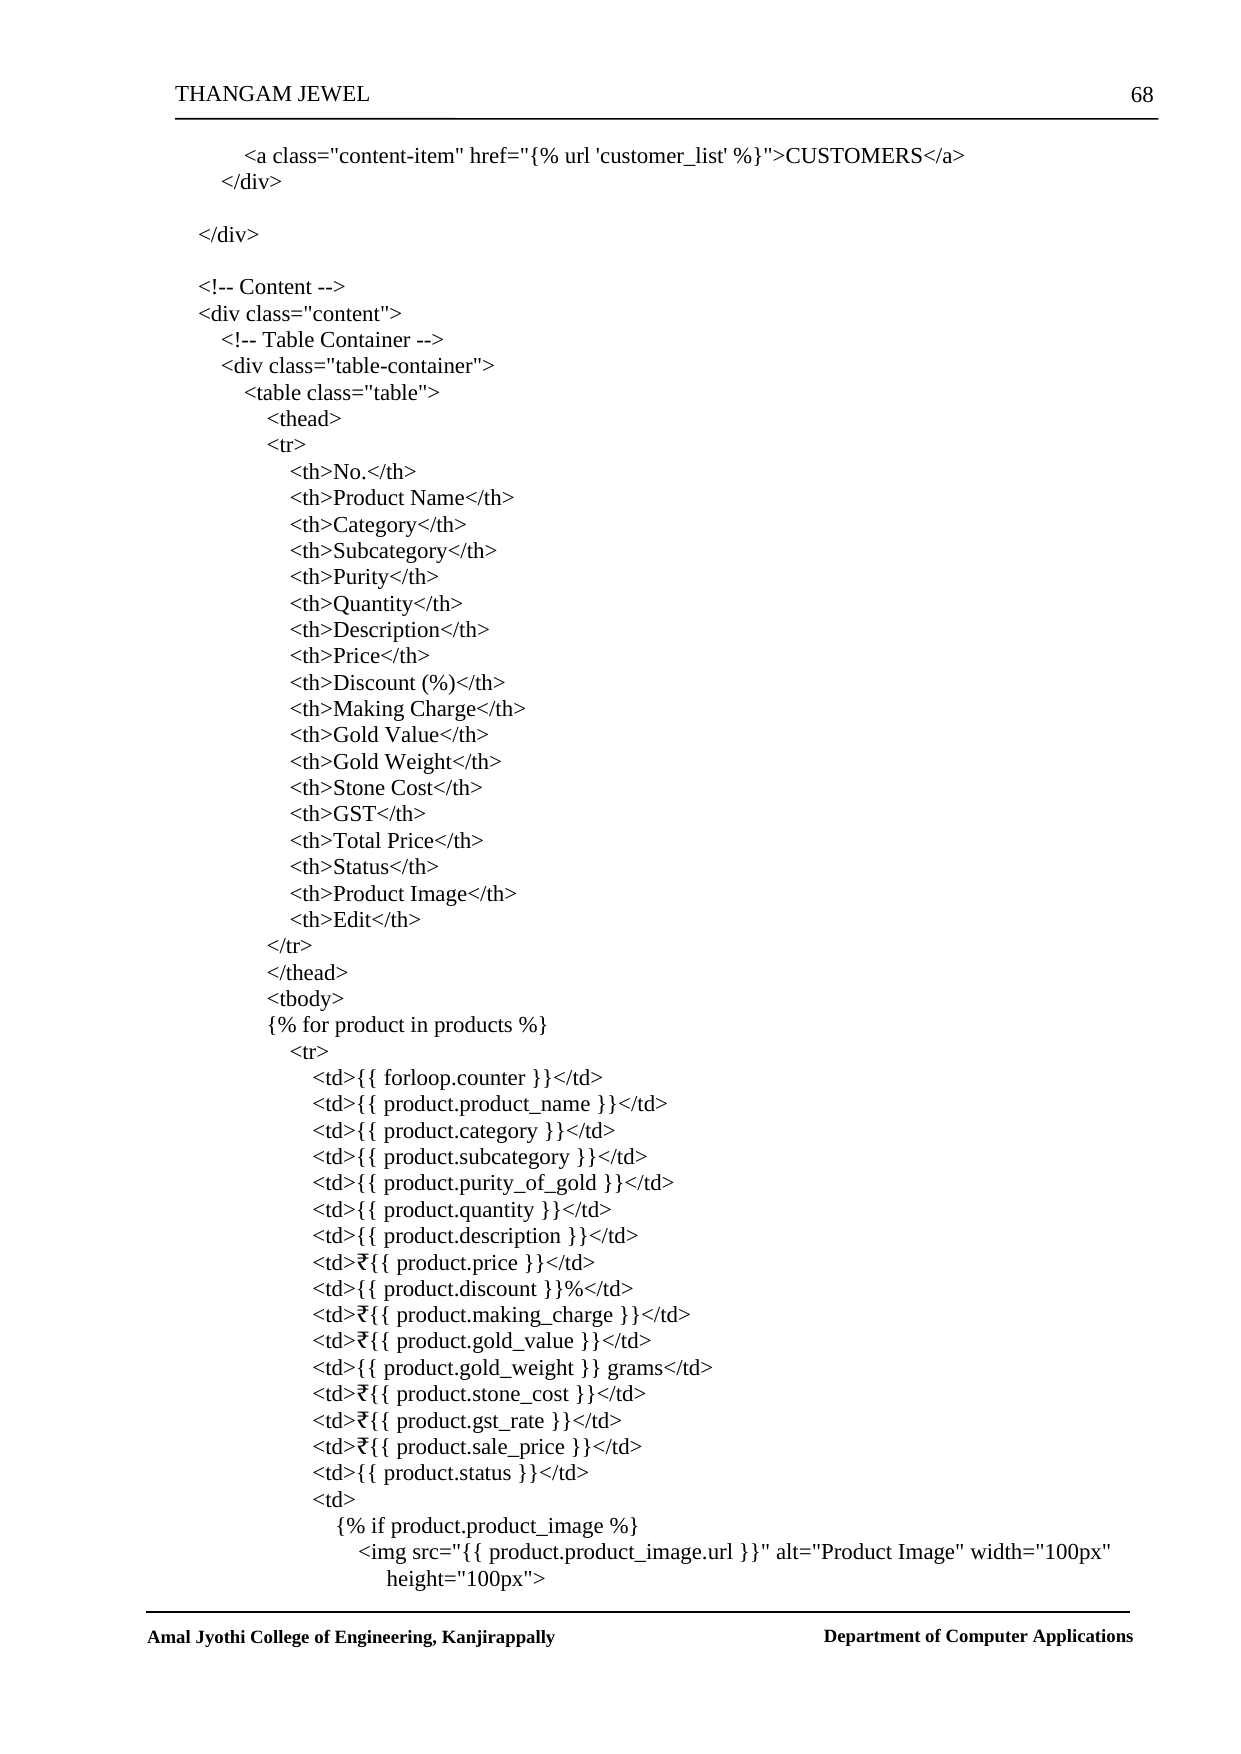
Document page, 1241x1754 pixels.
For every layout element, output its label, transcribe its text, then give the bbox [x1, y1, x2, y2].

text <th>Price</th> [175, 642, 1162, 669]
text </thead> [175, 959, 1162, 985]
text <td>{{ product.gold_weight }} grams</td> [175, 1354, 1162, 1380]
text <td>{{ product.subcategory }}</td> [175, 1143, 1162, 1169]
text <a class="content-item" href="{% url 'customer_list' %}">CUSTOMERS</a> [175, 142, 1162, 168]
text <th>Making Charge</th> [175, 695, 1162, 721]
text <img src="{{ product.product_image.url }}" alt="Product Image" width="100px" [175, 1538, 1162, 1565]
text <th>Edit</th> [175, 906, 1162, 932]
text <td> [175, 1486, 1162, 1512]
text <td>₹{{ product.gold_value }}</td> [175, 1328, 1162, 1354]
text <th>Stone Cost</th> [175, 774, 1162, 801]
text <th>Product Name</th> [175, 484, 1162, 511]
text <td>₹{{ product.gst_rate }}</td> [175, 1407, 1162, 1433]
text <td>{{ product.purity_of_gold }}</td> [175, 1169, 1162, 1196]
text </div> [175, 168, 1162, 194]
text <th>Product Image</th> [175, 879, 1162, 906]
text <tr> [175, 1038, 1162, 1064]
text <div class="content"> [175, 300, 1162, 326]
text <td>₹{{ product.stone_cost }}</td> [175, 1380, 1162, 1407]
text </div> [175, 221, 1162, 247]
text <div class="table-container"> [175, 352, 1162, 379]
text {% for product in products %} [175, 1011, 1162, 1038]
text <th>Gold Value</th> [175, 721, 1162, 748]
text <th>Discount (%)</th> [175, 669, 1162, 695]
text <!-- Content --> [175, 273, 1162, 300]
text <th>Quantity</th> [175, 590, 1162, 616]
text <td>{{ product.product_name }}</td> [175, 1090, 1162, 1117]
text <th>No.</th> [175, 458, 1162, 484]
text <td>{{ product.quantity }}</td> [175, 1196, 1162, 1222]
text <td>₹{{ product.price }}</td> [175, 1248, 1162, 1275]
text <td>₹{{ product.sale_price }}</td> [175, 1433, 1162, 1459]
text <td>{{ product.discount }}%</td> [175, 1275, 1162, 1301]
text <th>Category</th> [175, 511, 1162, 537]
text </tr> [175, 932, 1162, 959]
text <th>Status</th> [175, 853, 1162, 879]
text <td>{{ product.status }}</td> [175, 1459, 1162, 1486]
text <td>{{ product.category }}</td> [175, 1117, 1162, 1143]
text <tr> [175, 432, 1162, 458]
text {% if product.product_image %} [175, 1512, 1162, 1538]
text <td>₹{{ product.making_charge }}</td> [175, 1301, 1162, 1328]
text height="100px"> [175, 1565, 1162, 1591]
text <th>Description</th> [175, 616, 1162, 642]
text <th>Gold Weight</th> [175, 748, 1162, 774]
text <th>Total Price</th> [175, 827, 1162, 853]
text <td>{{ forloop.counter }}</td> [175, 1064, 1162, 1090]
text <tbody> [175, 985, 1162, 1011]
text <table class="table"> [175, 379, 1162, 405]
text <td>{{ product.description }}</td> [175, 1222, 1162, 1248]
text <th>Purity</th> [175, 563, 1162, 590]
text <thead> [175, 405, 1162, 432]
text <th>GST</th> [175, 801, 1162, 827]
text <th>Subcategory</th> [175, 537, 1162, 563]
text <!-- Table Container --> [175, 326, 1162, 352]
